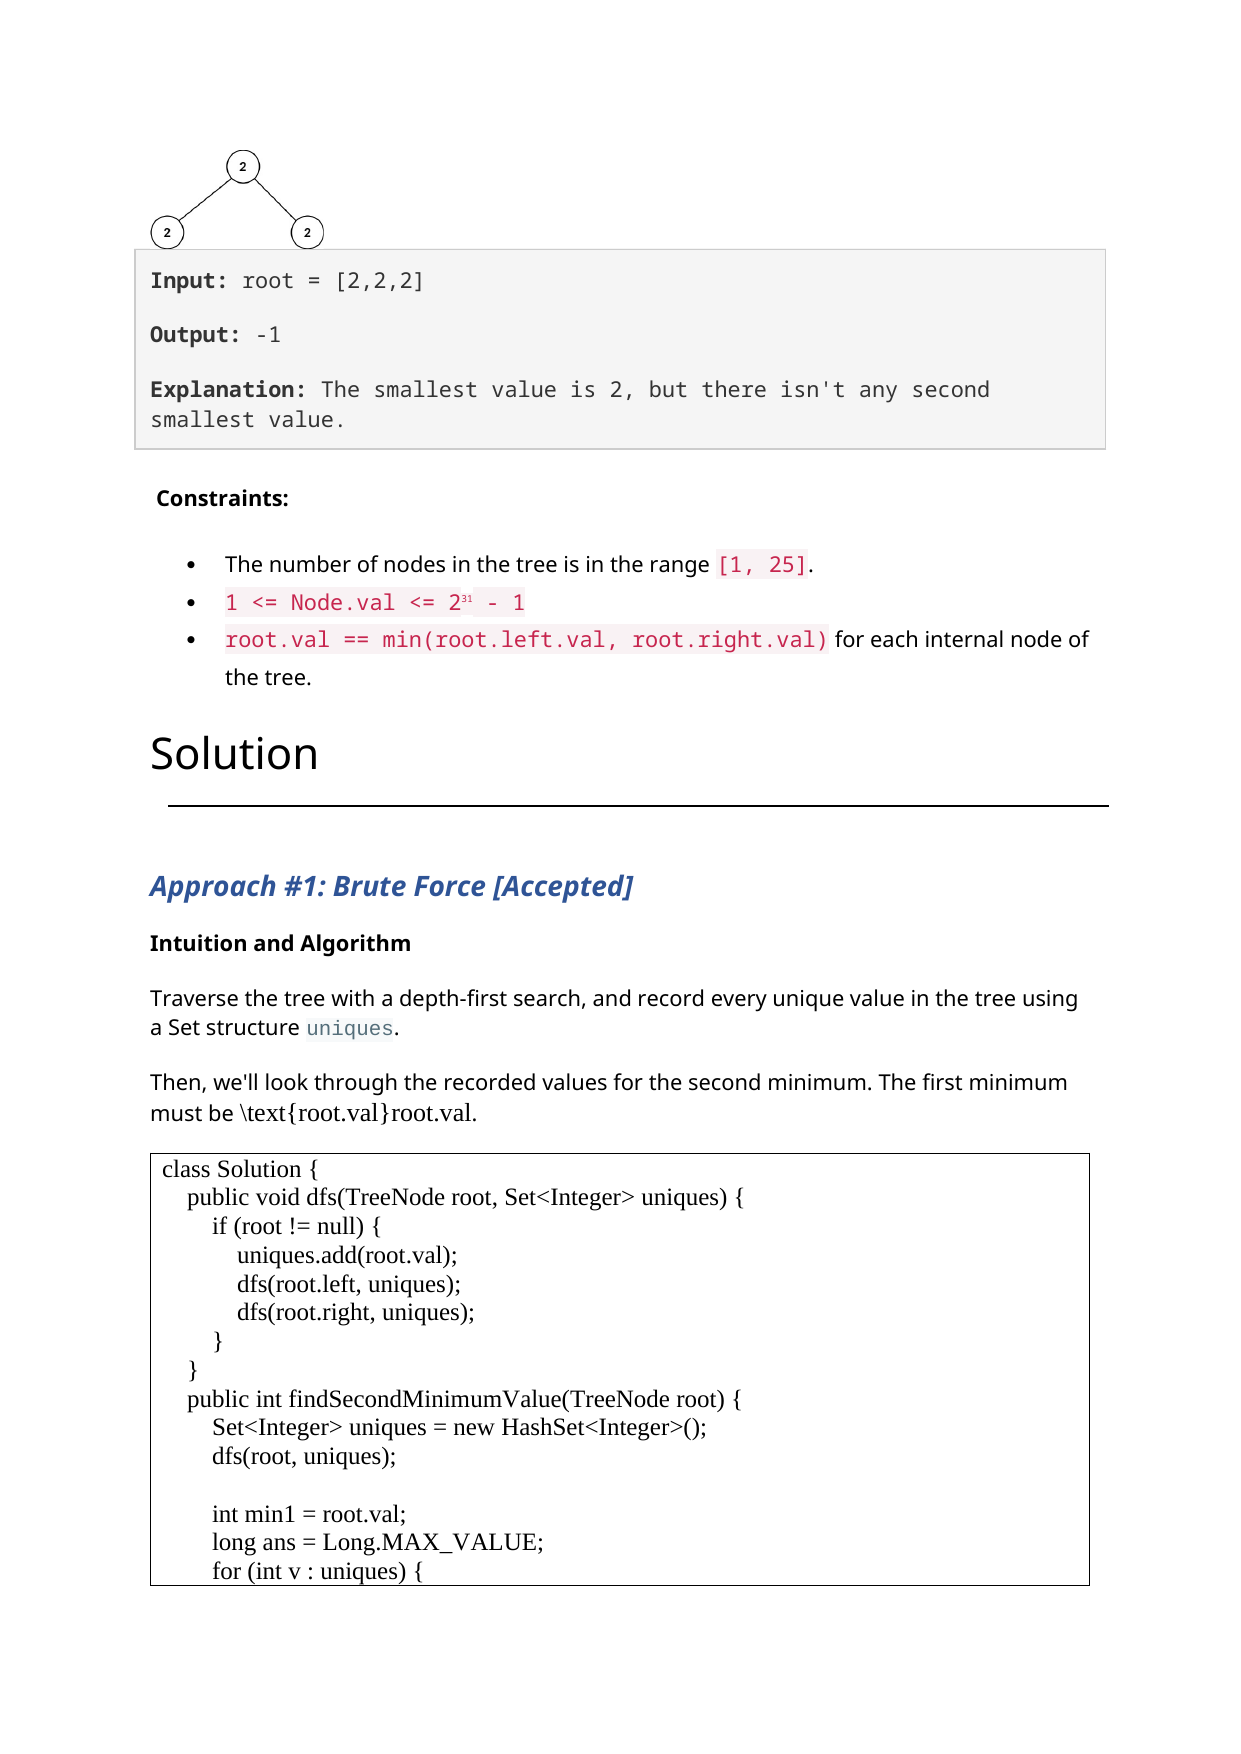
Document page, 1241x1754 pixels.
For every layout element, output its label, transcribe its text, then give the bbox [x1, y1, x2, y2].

text Intuition and Algorithm [150, 928, 1090, 957]
text Then, we'll look through the recorded values for the second minimum. The first minimum must be \text{root.val}root.val. [150, 1067, 1090, 1128]
list 1 <= Node.val <= 231 - 1 [187, 579, 1090, 617]
text Explanation: The smallest value is 2, but there isn't any second smallest value. [136, 358, 1105, 448]
list The number of nodes in the tree is in the range [1, 25]. [187, 542, 1090, 579]
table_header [151, 1154, 1089, 1585]
text Input: root = [2,2,2] [136, 250, 1105, 294]
subtitle Solution [150, 723, 1090, 782]
text Traverse the tree with a depth-first search, and record every unique value in the tree using a Set structure uniques. [150, 982, 1090, 1042]
picture [150, 150, 324, 249]
text Constraints: [150, 475, 1090, 512]
list root.val == min(root.left.val, root.right.val) for each internal node of the tree. [187, 617, 1090, 692]
subtitle Approach #1: Brute Force [Accepted] [150, 866, 1090, 904]
text Output: -1 [136, 303, 1105, 349]
